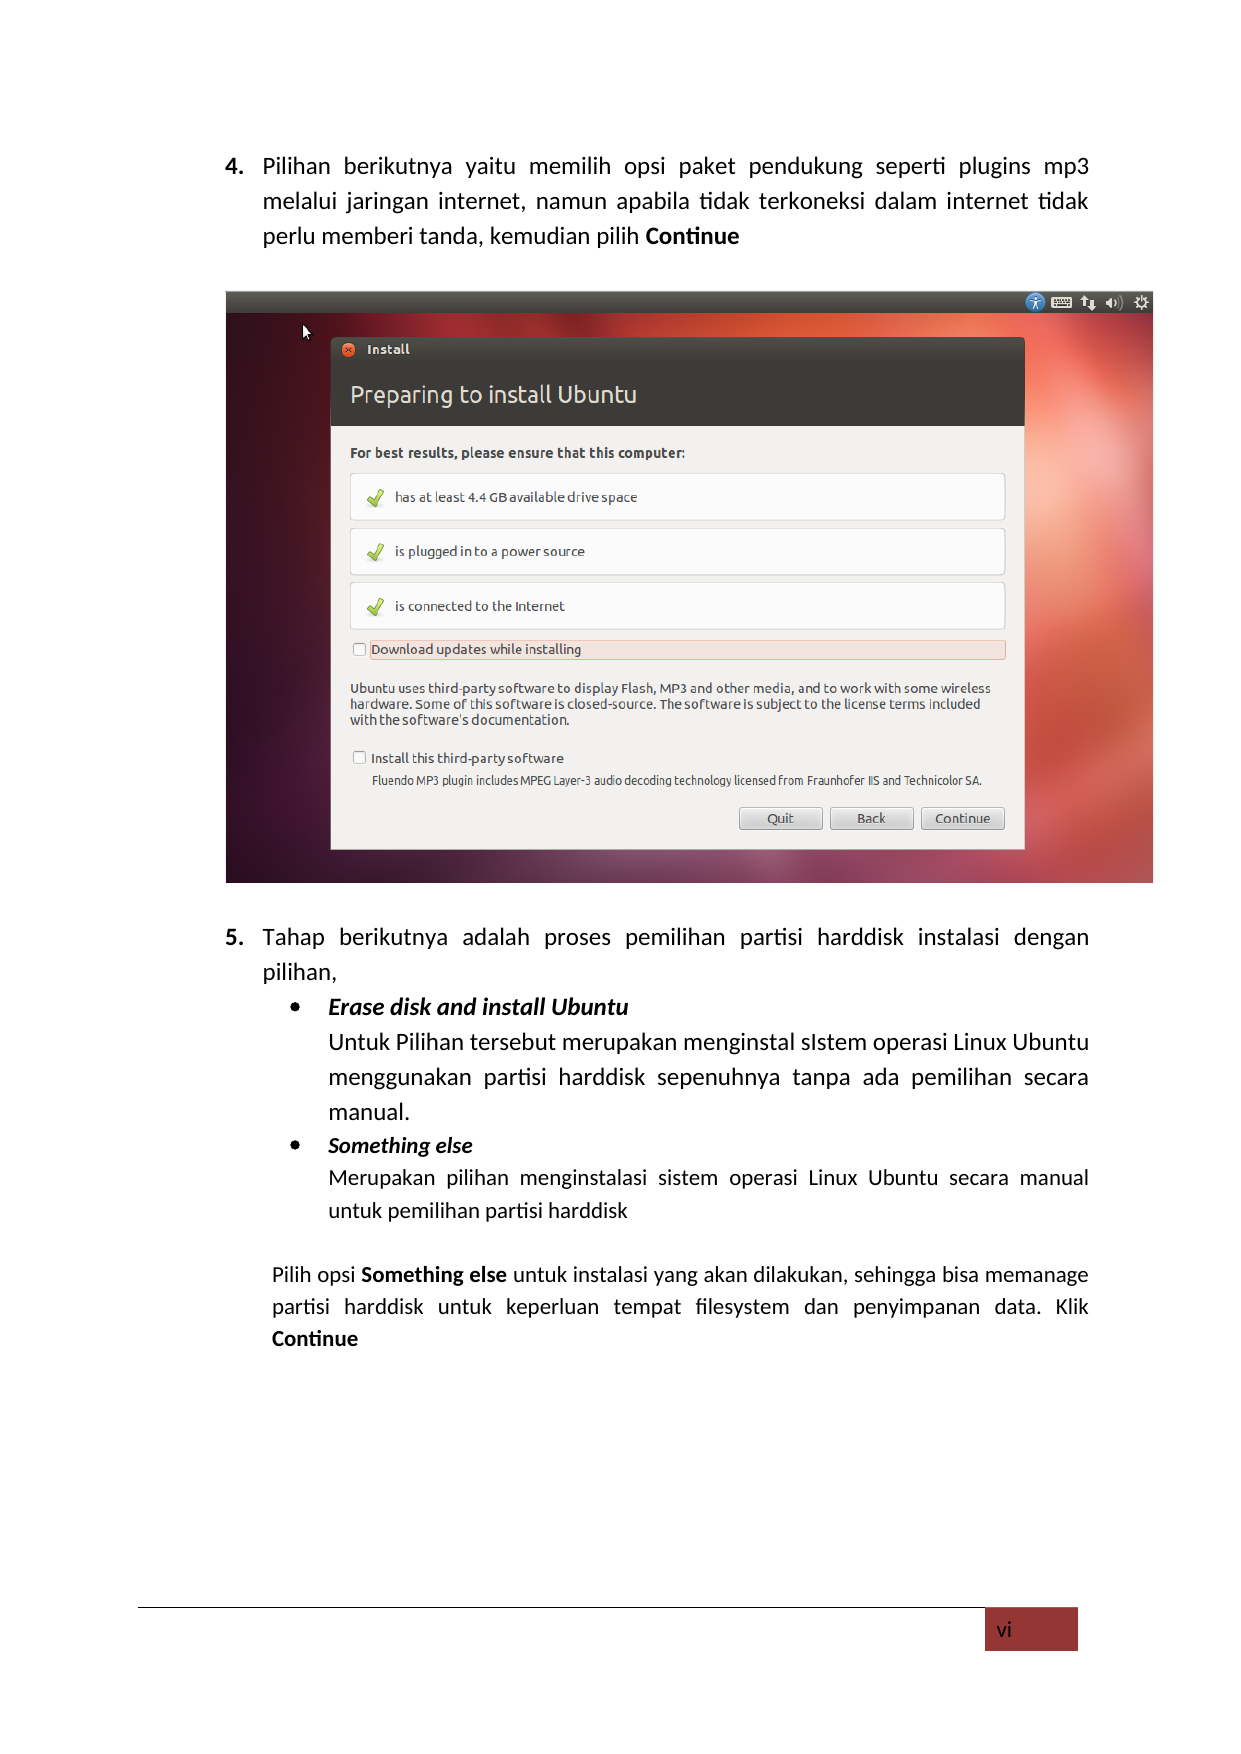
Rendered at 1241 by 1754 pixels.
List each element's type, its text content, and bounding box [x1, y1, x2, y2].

list Untuk Pilihan tersebut merupakan menginstal sIstem operasi Linux Ubuntu menggunakan partisi harddisk sepenuhnya tanpa ada pemilihan secara manual. [328, 1026, 1090, 1127]
list Pilihan berikutnya yaitu memilih opsi paket pendukung seperti plugins mp3 melalui jaringan internet, namun apabila tidak terkoneksi dalam internet tidak perlu memberi tanda, kemudian pilih Continue [225, 150, 1090, 251]
list Merupakan pilihan menginstalasi sistem operasi Linux Ubuntu secara manual untuk pemilihan partisi harddisk [328, 1163, 1090, 1224]
list Tahap berikutnya adalah proses pemilihan partisi harddisk instalasi dengan pilihan, [225, 921, 1090, 987]
list Something else [291, 1131, 1090, 1159]
picture [225, 290, 1154, 883]
list Pilih opsi Something else untuk instalasi yang akan dilakukan, sehingga bisa memanage partisi harddisk untuk keperluan tempat filesystem dan penyimpanan data. Klik Continue [272, 1260, 1090, 1352]
list Erase disk and install Ubuntu [291, 991, 1090, 1022]
